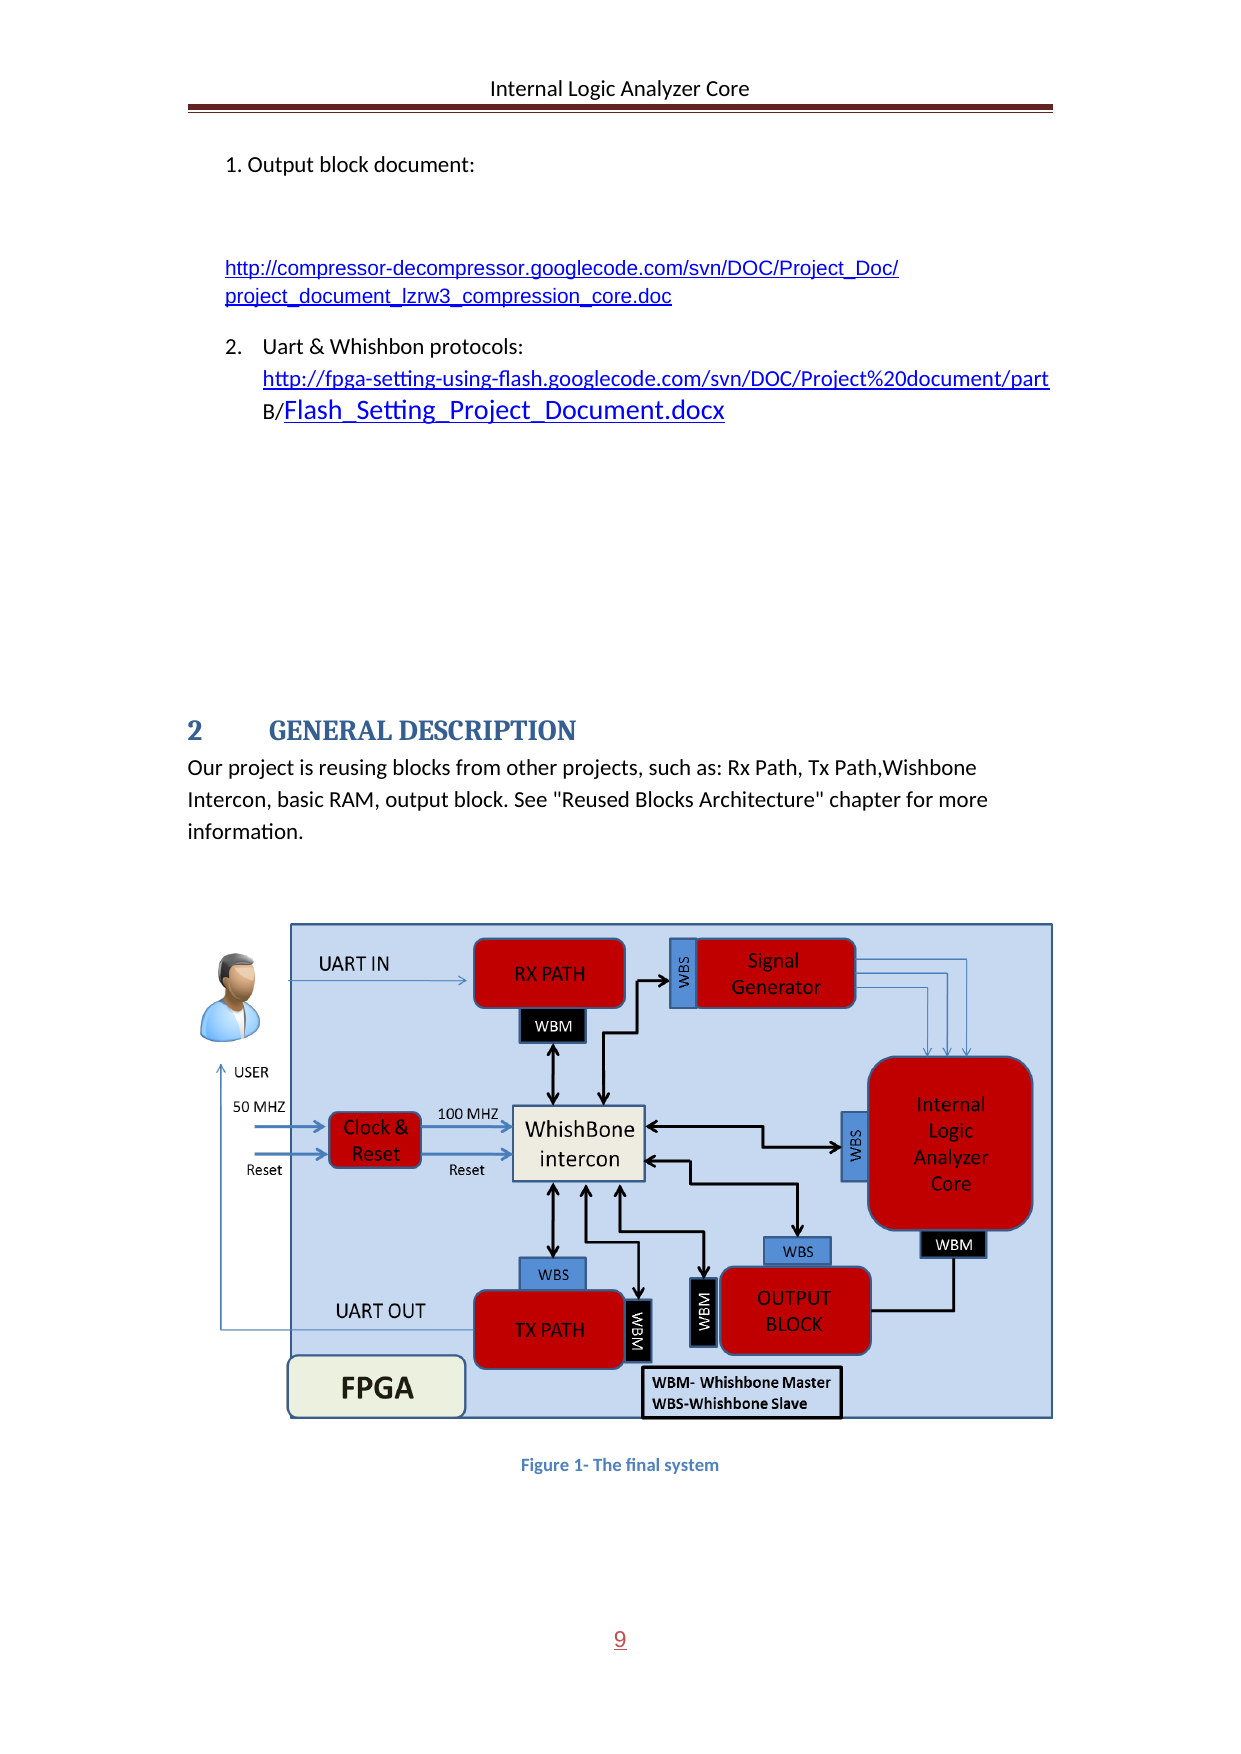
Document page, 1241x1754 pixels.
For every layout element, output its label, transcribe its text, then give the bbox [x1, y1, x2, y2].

text http://compressor-decompressor.googlecode.com/svn/DOC/Project_Doc/project_document_lzrw3_compression_core.doc [225, 256, 1053, 307]
list Uart & Whishbon protocols: [225, 332, 1053, 360]
picture [187, 923, 1053, 1428]
text 1. Output block document: [187, 150, 1053, 178]
subtitle 2 GENERAL DESCRIPTION [187, 714, 1053, 748]
text Figure 1- The final system [187, 1453, 1053, 1476]
list http://fpga-setting-using-flash.googlecode.com/svn/DOC/Project%20document/part B/Flash_Setting_Project_Document.docx [262, 364, 1053, 426]
text Our project is reusing blocks from other projects, such as: Rx Path, Tx Path,Wishbone Intercon, basic RAM, output block. See "Reused Blocks Architecture" chapter for more information. [187, 753, 1053, 845]
